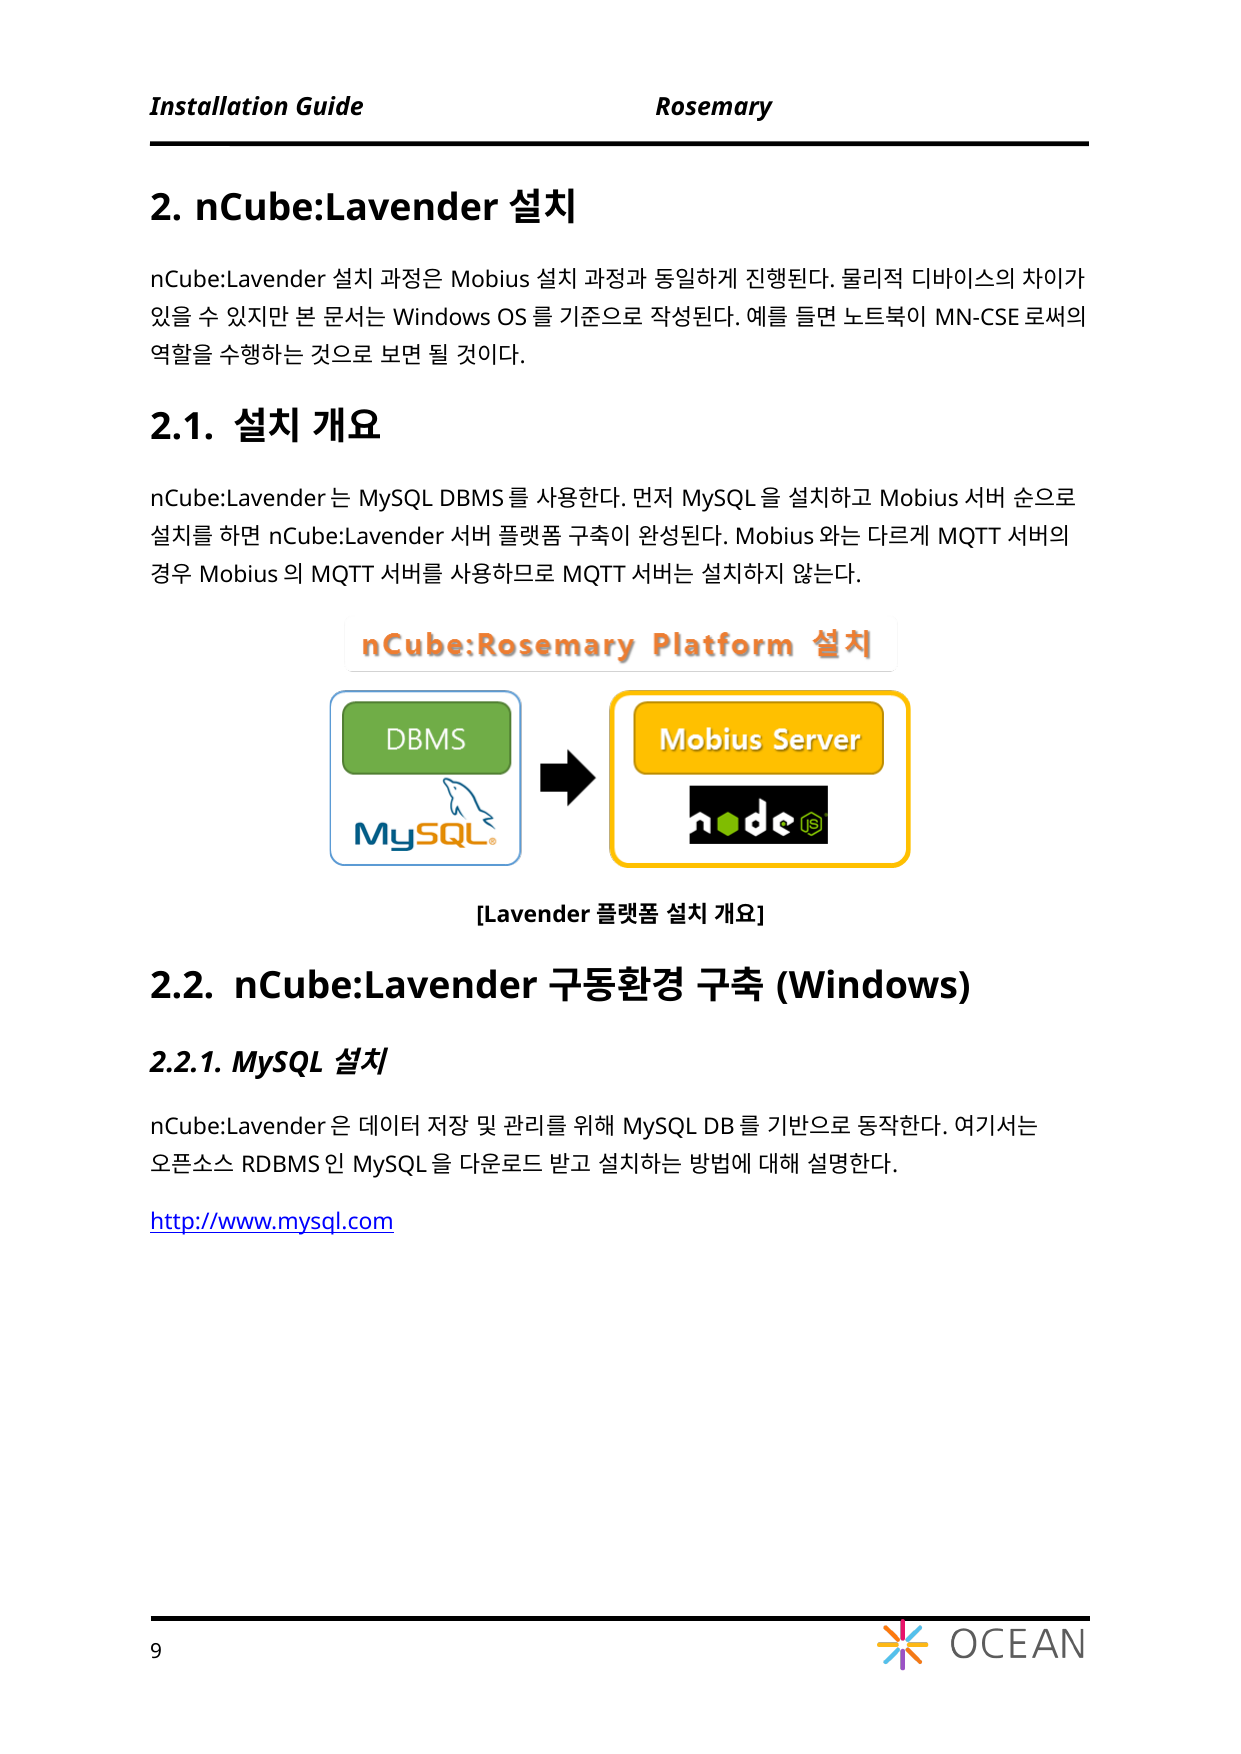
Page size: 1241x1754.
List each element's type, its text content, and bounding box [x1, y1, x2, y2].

picture [873, 1612, 1092, 1678]
list MySQL 설치 [150, 1038, 1090, 1081]
list 설치 개요 [150, 396, 1090, 451]
picture [329, 615, 911, 868]
text nCube:Lavender는 MySQL DBMS를 사용한다. 먼저 MySQL을 설치하고 Mobius 서버 순으로 설치를 하면 nCube:Lavender 서버 플랫폼 구축이 완성된다. Mobius와는 다르게 MQTT 서버의 경우 Mobius의 MQTT 서버를 사용하므로 MQTT 서버는 설치하지 않는다. [150, 480, 1090, 589]
list nCube:Lavender 구동환경 구축 (Windows) [150, 955, 1090, 1009]
list nCube:Lavender 설치 [150, 177, 1090, 232]
text http://www.mysql.com [150, 1205, 1090, 1237]
text nCube:Lavender은 데이터 저장 및 관리를 위해 MySQL DB를 기반으로 동작한다. 여기서는 오픈소스 RDBMS인 MySQL을 다운로드 받고 설치하는 방법에 대해 설명한다. [150, 1108, 1090, 1179]
text nCube:Lavender 설치 과정은 Mobius 설치 과정과 동일하게 진행된다. 물리적 디바이스의 차이가 있을 수 있지만 본 문서는 Windows OS를 기준으로 작성된다. 예를 들면 노트북이 MN-CSE로써의 역할을 수행하는 것으로 보면 될 것이다. [150, 261, 1090, 370]
text [Lavender 플랫폼 설치 개요] [150, 896, 1090, 929]
